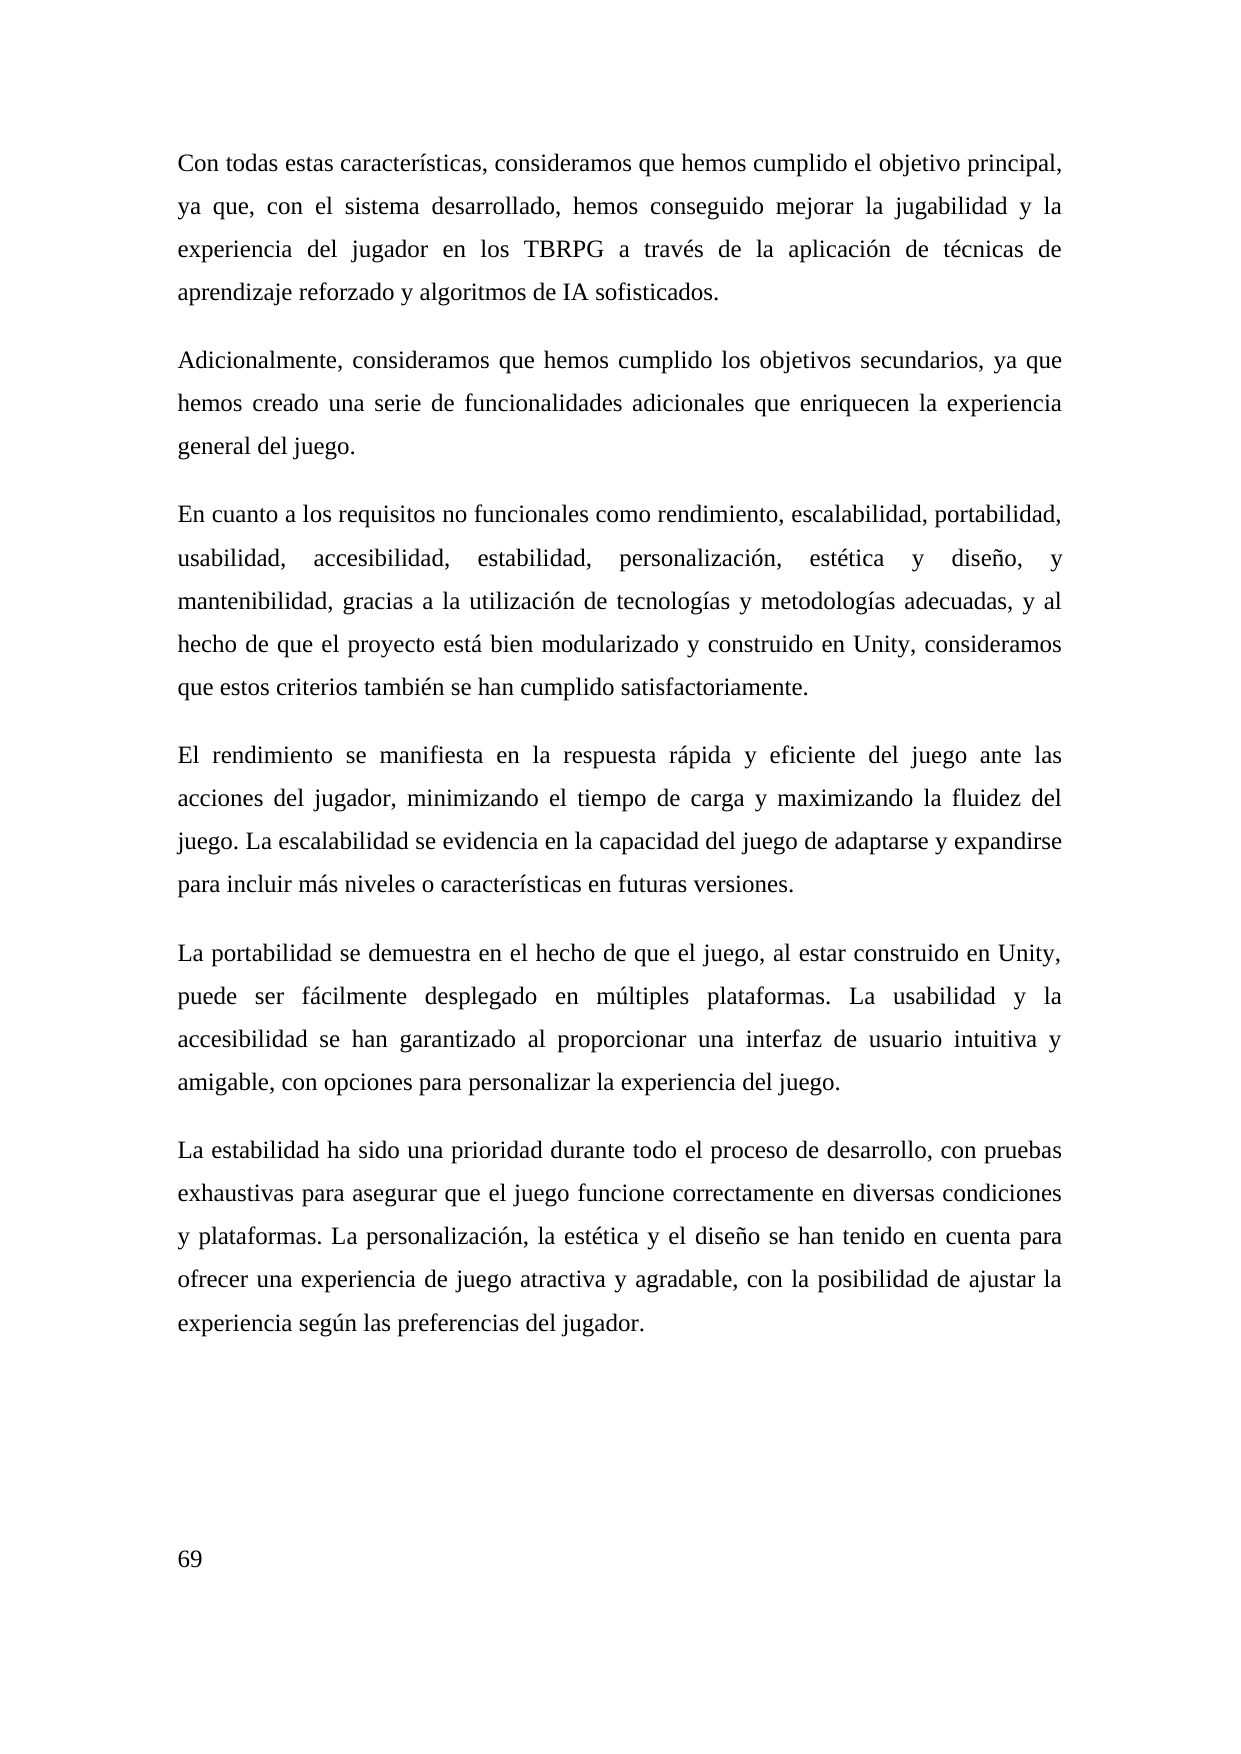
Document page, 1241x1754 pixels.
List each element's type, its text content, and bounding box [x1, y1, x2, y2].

text La portabilidad se demuestra en el hecho de que el juego, al estar construido en Unity, puede ser fácilmente desplegado en múltiples plataformas. La usabilidad y la accesibilidad se han garantizado al proporcionar una interfaz de usuario intuitiva y amigable, con opciones para personalizar la experiencia del juego. [177, 938, 1063, 1096]
text Con todas estas características, consideramos que hemos cumplido el objetivo principal, ya que, con el sistema desarrollado, hemos conseguido mejorar la jugabilidad y la experiencia del jugador en los TBRPG a través de la aplicación de técnicas de aprendizaje reforzado y algoritmos de IA sofisticados. [177, 148, 1063, 306]
text La estabilidad ha sido una prioridad durante todo el proceso de desarrollo, con pruebas exhaustivas para asegurar que el juego funcione correctamente en diversas condiciones y plataformas. La personalización, la estética y el diseño se han tenido en cuenta para ofrecer una experiencia de juego atractiva y agradable, con la posibilidad de ajustar la experiencia según las preferencias del jugador. [177, 1135, 1063, 1336]
text Adicionalmente, consideramos que hemos cumplido los objetivos secundarios, ya que hemos creado una serie de funcionalidades adicionales que enriquecen la experiencia general del juego. [177, 345, 1063, 460]
text En cuanto a los requisitos no funcionales como rendimiento, escalabilidad, portabilidad, usabilidad, accesibilidad, estabilidad, personalización, estética y diseño, y mantenibilidad, gracias a la utilización de tecnologías y metodologías adecuadas, y al hecho de que el proyecto está bien modularizado y construido en Unity, consideramos que estos criterios también se han cumplido satisfactoriamente. [177, 499, 1063, 701]
text El rendimiento se manifiesta en la respuesta rápida y eficiente del juego ante las acciones del jugador, minimizando el tiempo de carga y maximizando la fluidez del juego. La escalabilidad se evidencia en la capacidad del juego de adaptarse y expandirse para incluir más niveles o características en futuras versiones. [177, 740, 1063, 898]
